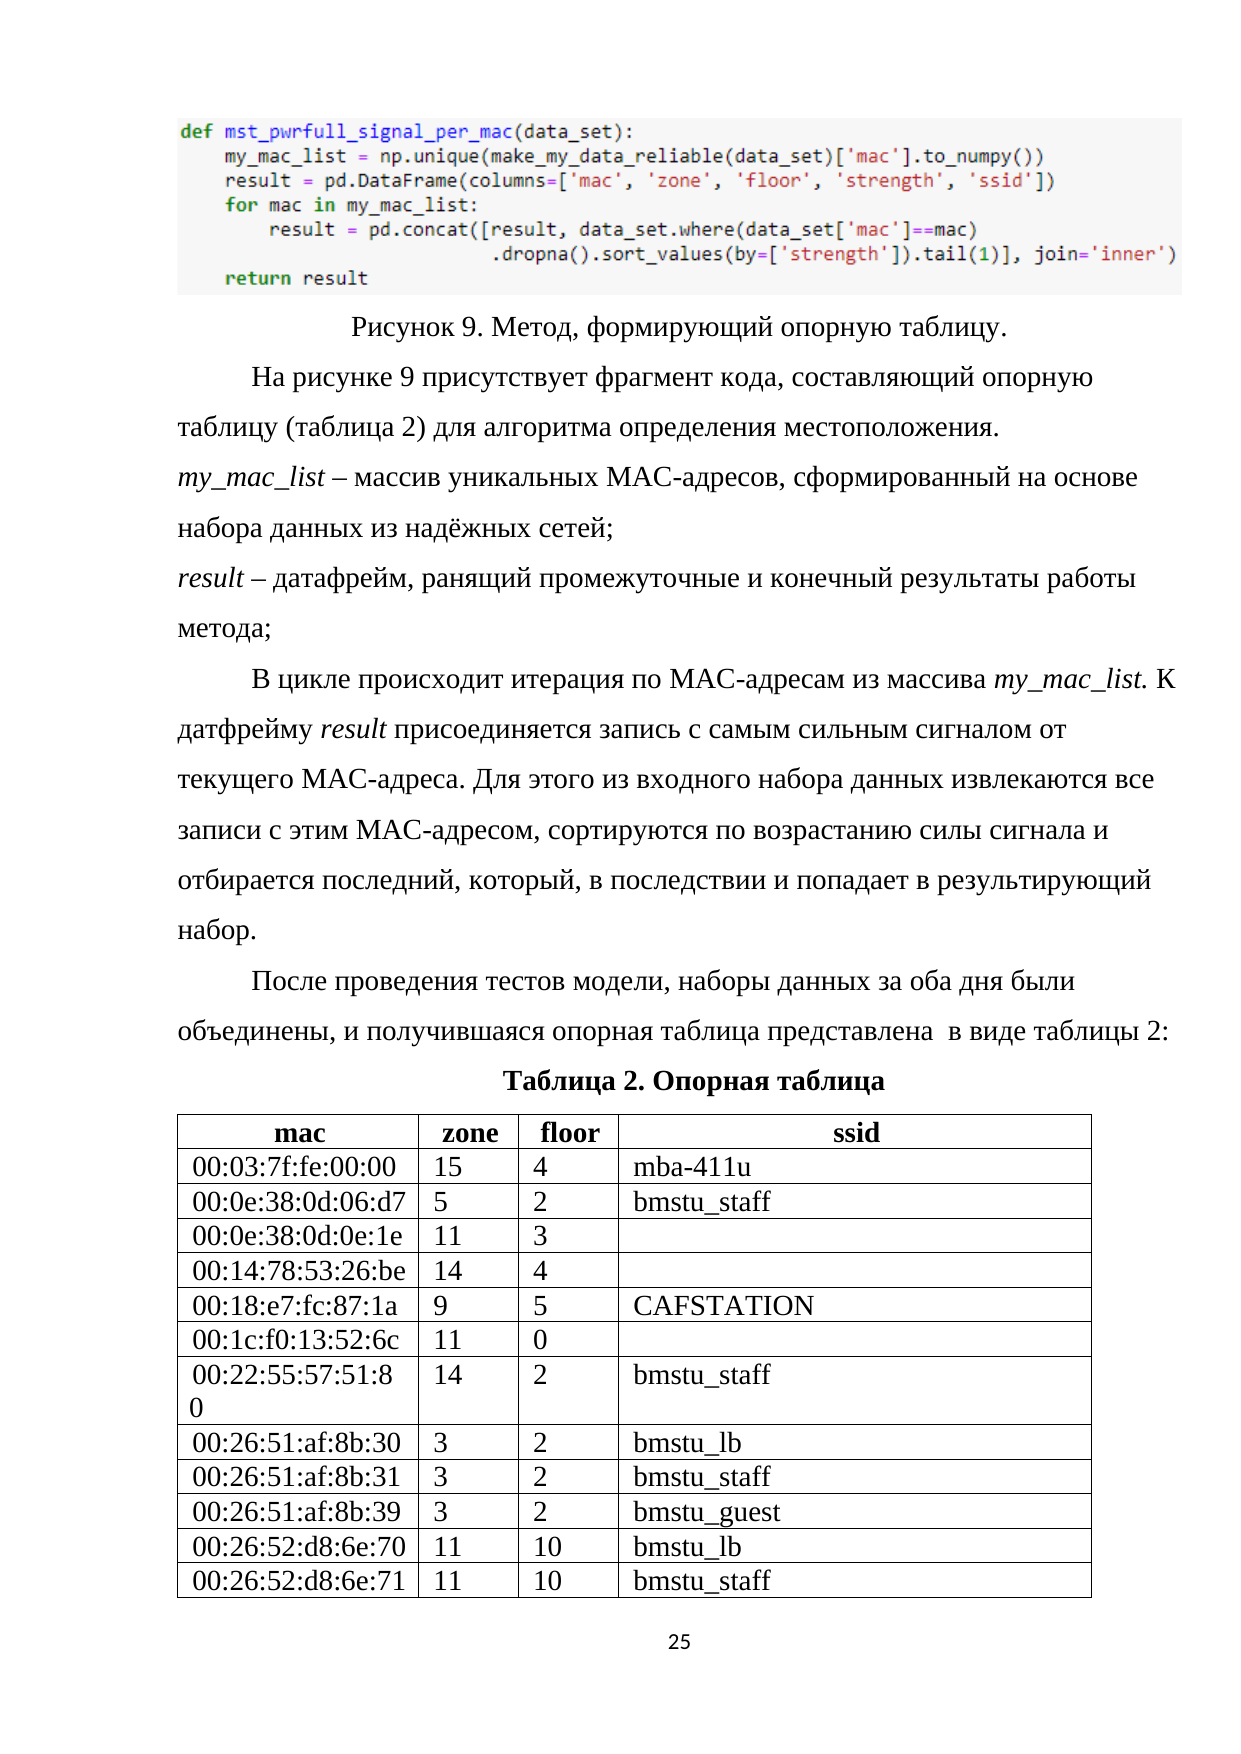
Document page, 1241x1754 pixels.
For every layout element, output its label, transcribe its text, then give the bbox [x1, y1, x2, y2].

table_cell 4 [519, 1149, 618, 1183]
table_cell 00:03:7f:fe:00:00 [178, 1149, 418, 1183]
table_cell 3 [419, 1460, 518, 1493]
table_cell bmstu_staff [619, 1184, 1091, 1217]
text result – датафрейм, ранящий промежуточные и конечный результаты работы метода; [177, 560, 1181, 644]
table_cell 11 [419, 1563, 518, 1597]
table_cell 9 [419, 1288, 518, 1321]
text Таблица 2. Опорная таблица [177, 1063, 1181, 1097]
table_cell 5 [519, 1288, 618, 1321]
table_cell 2 [519, 1357, 618, 1424]
table_cell 0 [519, 1322, 618, 1356]
table_cell 2 [519, 1460, 618, 1493]
table_cell 5 [419, 1184, 518, 1217]
table_cell 10 [519, 1563, 618, 1597]
table_cell 00:26:52:d8:6e:70 [178, 1529, 418, 1562]
table_header zone [419, 1115, 518, 1148]
table_cell 00:22:55:57:51:80 [178, 1357, 418, 1424]
text После проведения тестов модели, наборы данных за оба дня были объединены, и получившаяся опорная таблица представлена в виде таблицы 2: [177, 963, 1181, 1047]
text На рисунке 9 присутствует фрагмент кода, составляющий опорную таблицу (таблица 2) для алгоритма определения местоположения. [177, 359, 1181, 443]
table_cell 00:14:78:53:26:be [178, 1253, 418, 1287]
table_cell 11 [419, 1219, 518, 1252]
table_cell 3 [519, 1219, 618, 1252]
table_cell 3 [419, 1425, 518, 1458]
table_header mac [178, 1115, 418, 1148]
table_header floor [519, 1115, 618, 1148]
table_cell bmstu_lb [619, 1529, 1091, 1562]
table_cell 00:26:52:d8:6e:71 [178, 1563, 418, 1597]
table_cell CAFSTATION [619, 1288, 1091, 1321]
table_cell bmstu_guest [619, 1494, 1091, 1528]
table_cell 00:18:e7:fc:87:1a [178, 1288, 418, 1321]
table_cell [619, 1219, 1091, 1252]
text my_mac_list – массив уникальных MAC-адресов, сформированный на основе набора данных из надёжных сетей; [177, 459, 1181, 543]
table_cell 11 [419, 1322, 518, 1356]
table_cell 00:0e:38:0d:06:d7 [178, 1184, 418, 1217]
table_cell 14 [419, 1357, 518, 1424]
table_cell 2 [519, 1494, 618, 1528]
table_cell [619, 1322, 1091, 1356]
table_cell 00:26:51:af:8b:39 [178, 1494, 418, 1528]
table_cell 15 [419, 1149, 518, 1183]
picture [177, 118, 1182, 295]
table_cell bmstu_lb [619, 1425, 1091, 1458]
table_header ssid [619, 1115, 1091, 1148]
table_cell 2 [519, 1184, 618, 1217]
table_cell mba-411u [619, 1149, 1091, 1183]
table_cell 11 [419, 1529, 518, 1562]
table_cell bmstu_staff [619, 1357, 1091, 1424]
table_cell 00:0e:38:0d:0e:1e [178, 1219, 418, 1252]
table_cell 4 [519, 1253, 618, 1287]
text Рисунок 9. Метод, формирующий опорную таблицу. [177, 309, 1181, 342]
table_cell 14 [419, 1253, 518, 1287]
text В цикле происходит итерация по MAC-адресам из массива my_mac_list. К датфрейму result присоединяется запись с самым сильным сигналом от текущего MAC-адреса. Для этого из входного набора данных извлекаются все записи с этим MAC-адресом, сортируются по возрастанию силы сигнала и отбирается последний, который, в последствии и попадает в результирующий набор. [177, 661, 1181, 946]
table_cell 2 [519, 1425, 618, 1458]
table_cell 00:26:51:af:8b:31 [178, 1460, 418, 1493]
table_cell bmstu_staff [619, 1460, 1091, 1493]
table_cell [619, 1253, 1091, 1287]
table_cell 3 [419, 1494, 518, 1528]
table_cell 00:1c:f0:13:52:6c [178, 1322, 418, 1356]
table_cell 00:26:51:af:8b:30 [178, 1425, 418, 1458]
table_cell bmstu_staff [619, 1563, 1091, 1597]
table_cell 10 [519, 1529, 618, 1562]
